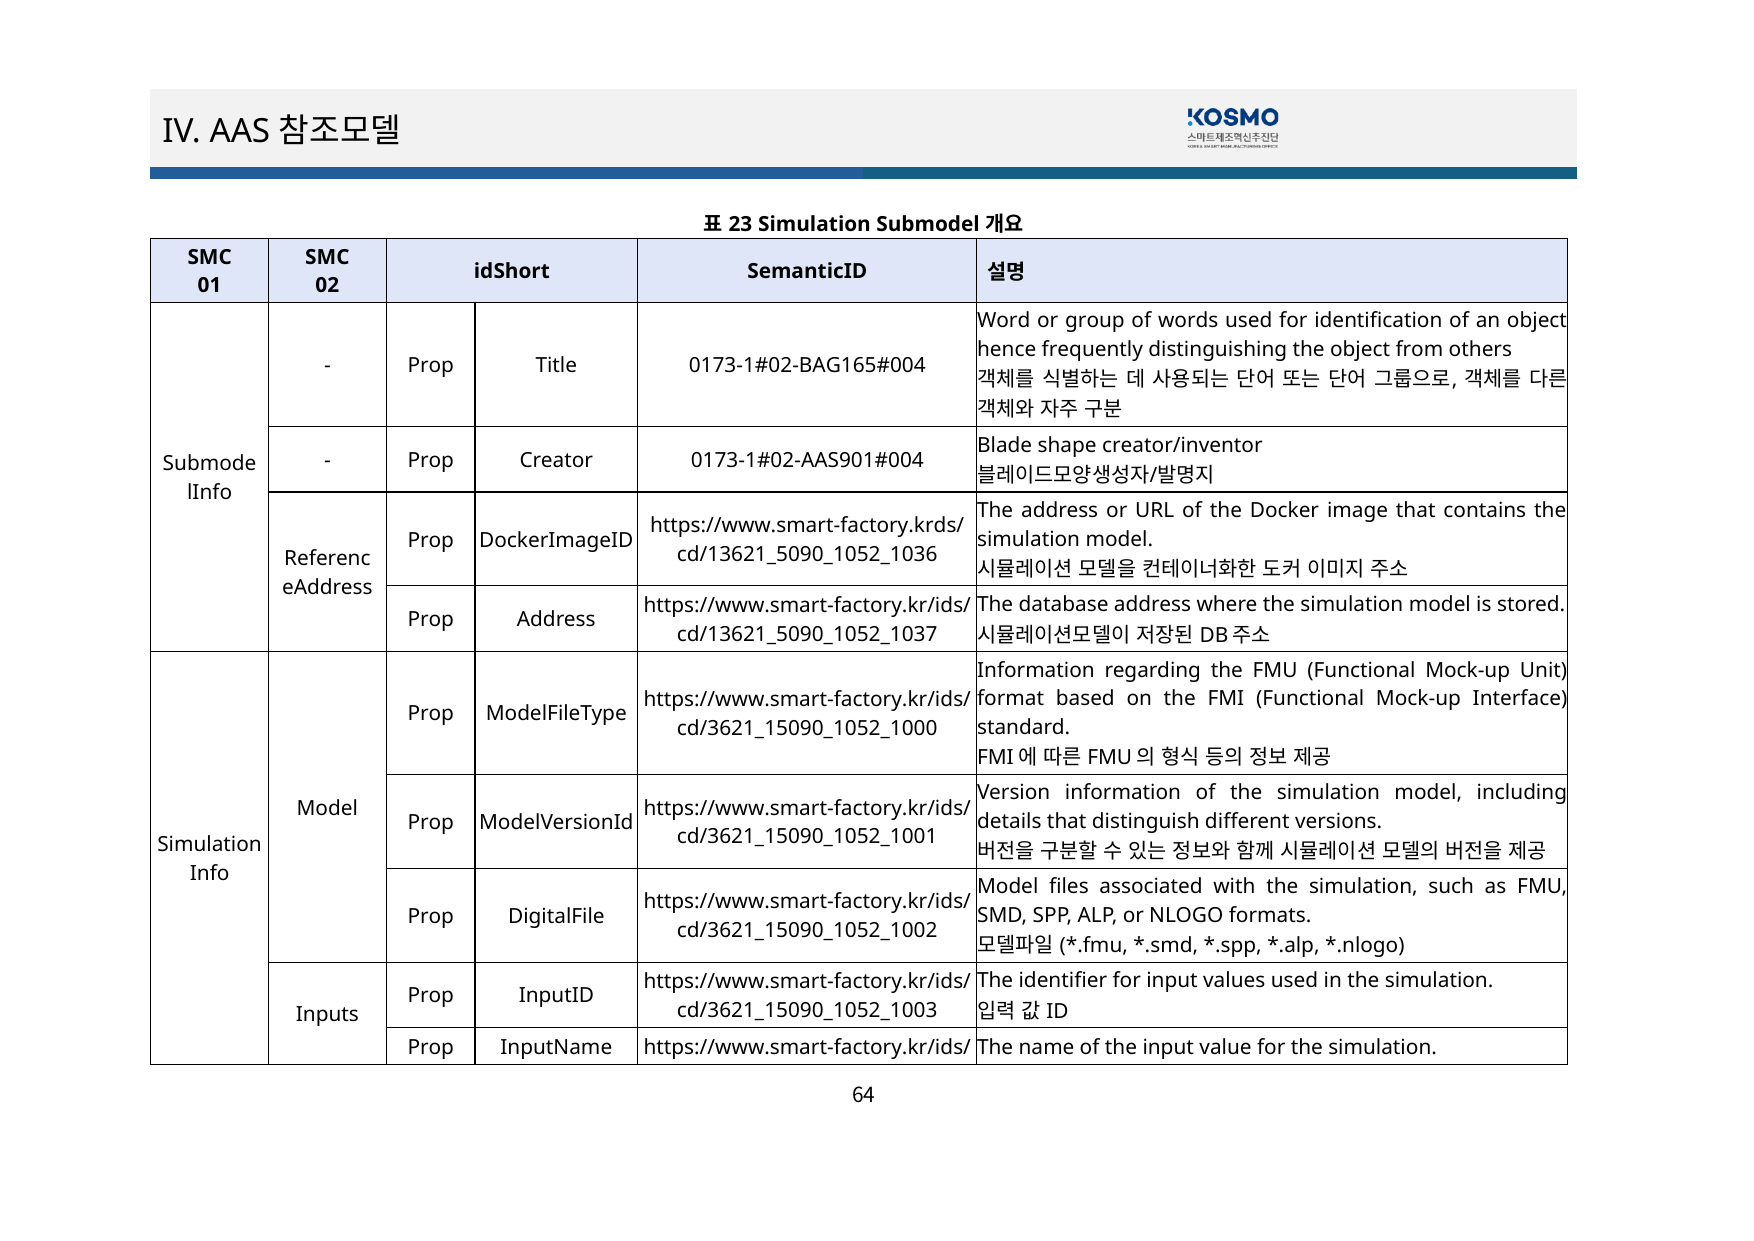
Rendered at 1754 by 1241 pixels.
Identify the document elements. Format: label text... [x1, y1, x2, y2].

table_header SemanticID [638, 239, 976, 302]
table_cell InputName [476, 1028, 637, 1064]
table_cell 0173-1#02-AAS901#004 [638, 427, 976, 491]
table_cell Simulation Info [151, 652, 268, 1064]
table_cell - [269, 303, 386, 426]
table_cell ModelVersionId [476, 775, 637, 867]
table_cell Information regarding the FMU (Functional Mock-up Unit) format based on the FMI (Functional Mock-up Interface) standard. FMI에 따른 FMU의 형식 등의 정보 제공 [977, 652, 1567, 773]
table_cell Word or group of words used for identification of an object hence frequently distinguishing the object from others 객체를 식별하는 데 사용되는 단어 또는 단어 그룹으로, 객체를 다른 객체와 자주 구분 [977, 303, 1567, 426]
table_cell The database address where the simulation model is stored. 시뮬레이션모델이 저장된 DB주소 [977, 586, 1567, 651]
table_cell Inputs [269, 963, 386, 1064]
table_cell https://www.smart-factory.kr/ids/cd/3621_15090_1052_1003 [638, 963, 976, 1027]
table_cell https://www.smart-factory.kr/ids/cd/13621_5090_1052_1037 [638, 586, 976, 651]
table_cell Prop [387, 775, 474, 867]
table_cell Prop [387, 427, 474, 491]
table_cell Model [269, 652, 386, 962]
table_cell Title [476, 303, 637, 426]
table_cell DockerImageID [476, 493, 637, 585]
table_cell Model files associated with the simulation, such as FMU, SMD, SPP, ALP, or NLOGO formats. 모델파일 (*.fmu, *.smd, *.spp, *.alp, *.nlogo) [977, 869, 1567, 962]
table_cell The name of the input value for the simulation. 입력 값 이름 [977, 1028, 1567, 1064]
table_cell Prop [387, 586, 474, 651]
table_cell Blade shape creator/inventor 블레이드모양생성자/발명지 [977, 427, 1567, 491]
table_cell https://www.smart-factory.kr/ids/cd/3621_15090_1052_1002 [638, 869, 976, 962]
table_cell https://www.smart-factory.kr/ids/cd/3621_15090_1052_1000 [638, 652, 976, 773]
table_cell Prop [387, 303, 474, 426]
table_header SMC 02 [269, 239, 386, 302]
table_header 설명 [977, 239, 1567, 302]
table_cell 0173-1#02-BAG165#004 [638, 303, 976, 426]
table_cell ReferenceAddress [269, 493, 386, 651]
table_cell The address or URL of the Docker image that contains the simulation model. 시뮬레이션 모델을 컨테이너화한 도커 이미지 주소 [977, 493, 1567, 585]
table_cell Prop [387, 963, 474, 1027]
table_cell https://www.smart-factory.kr/ids/cd/3621_15090_1052_1004 [638, 1028, 976, 1064]
table_cell Version information of the simulation model, including details that distinguish different versions. 버전을 구분할 수 있는 정보와 함께 시뮬레이션 모델의 버전을 제공 [977, 775, 1567, 867]
table_cell InputID [476, 963, 637, 1027]
table_cell Prop [387, 493, 474, 585]
table_cell Prop [387, 652, 474, 773]
table_cell https://www.smart-factory.krds/cd/13621_5090_1052_1036 [638, 493, 976, 585]
table_header idShort [387, 239, 637, 302]
table_cell https://www.smart-factory.kr/ids/cd/3621_15090_1052_1001 [638, 775, 976, 867]
table_cell Prop [387, 1028, 474, 1064]
table_cell Creator [476, 427, 637, 491]
table_cell Address [476, 586, 637, 651]
picture [1187, 108, 1279, 148]
table_cell DigitalFile [476, 869, 637, 962]
table_header SMC 01 [151, 239, 268, 302]
table_cell SubmodelInfo [151, 303, 268, 651]
table_cell ModelFileType [476, 652, 637, 773]
table_cell The identifier for input values used in the simulation. 입력 값 ID [977, 963, 1567, 1027]
table_cell Prop [387, 869, 474, 962]
table_cell - [269, 427, 386, 491]
